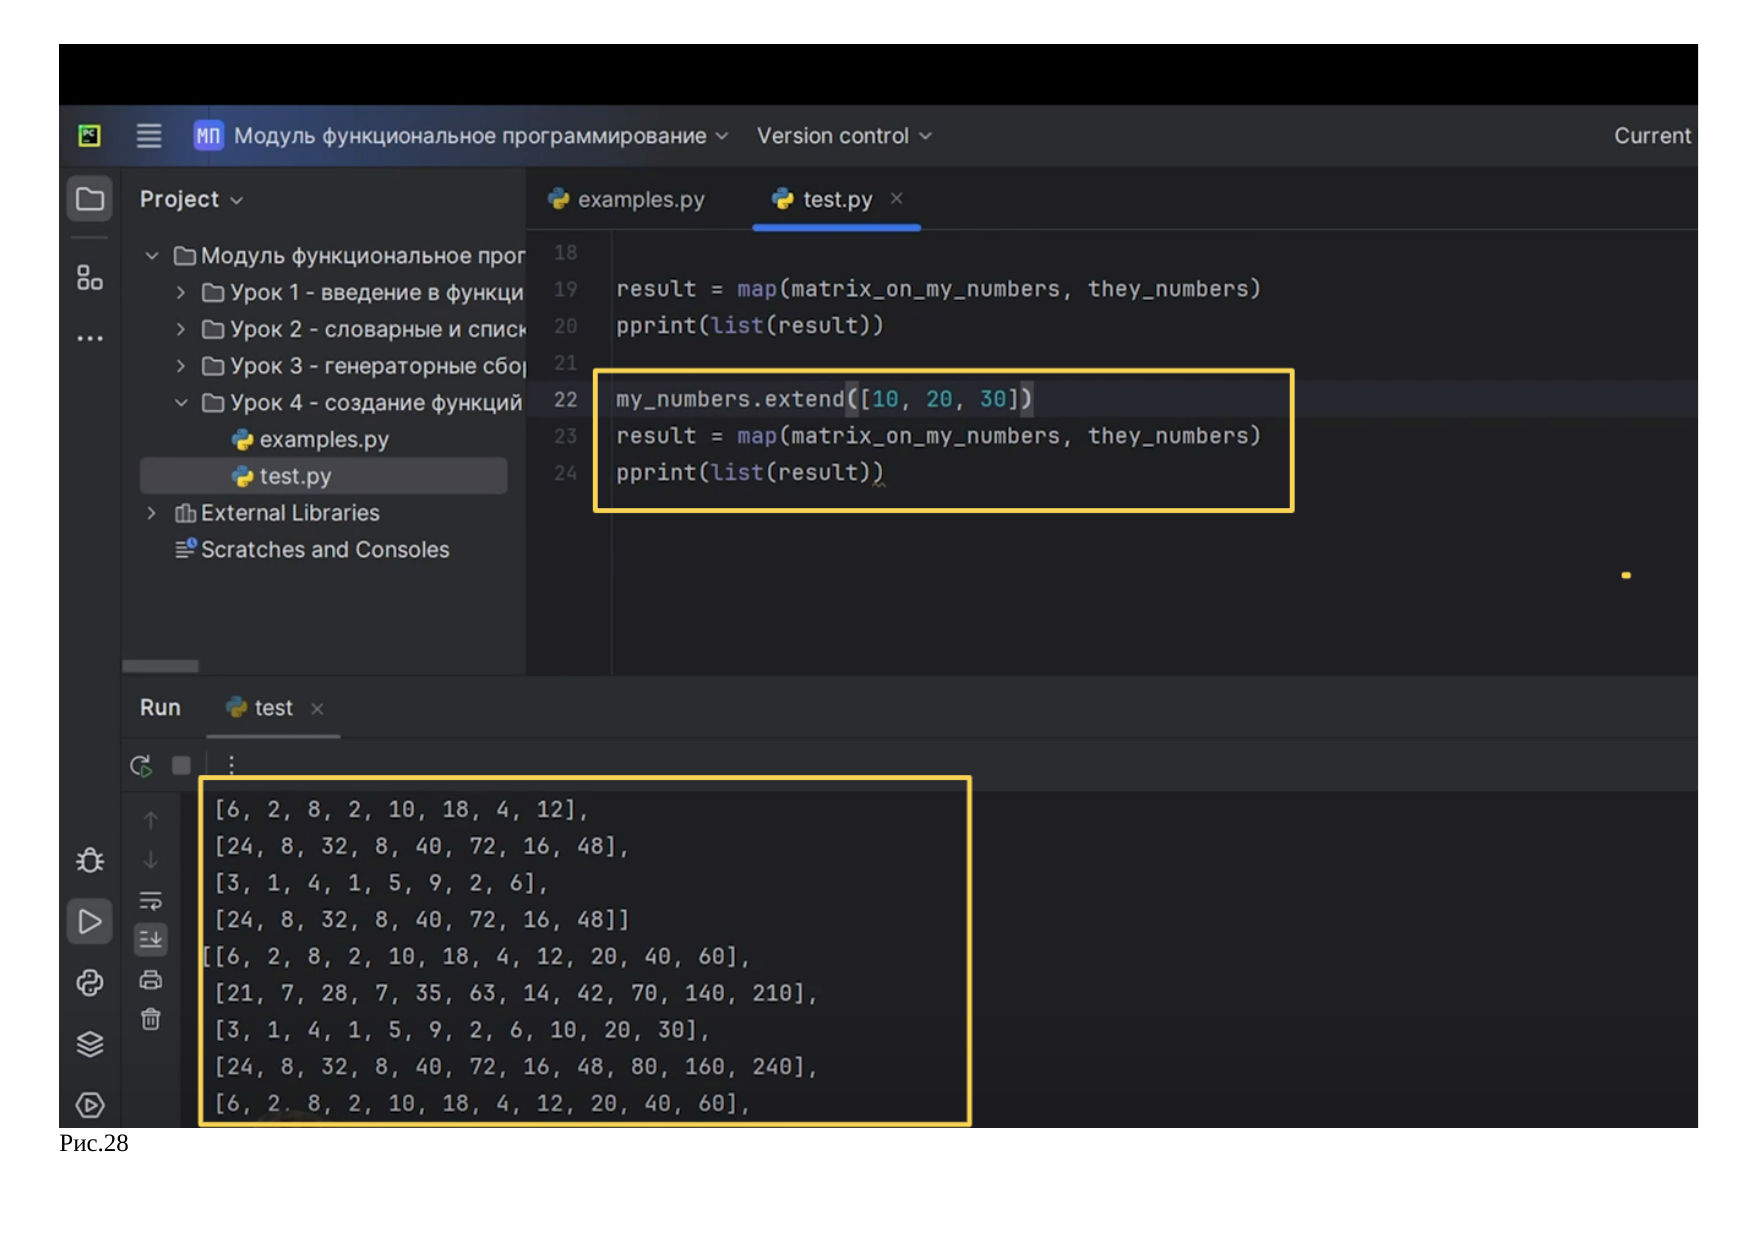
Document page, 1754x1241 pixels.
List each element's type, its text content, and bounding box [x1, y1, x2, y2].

text Рис.28 [59, 1128, 1698, 1156]
picture [59, 44, 1699, 1128]
